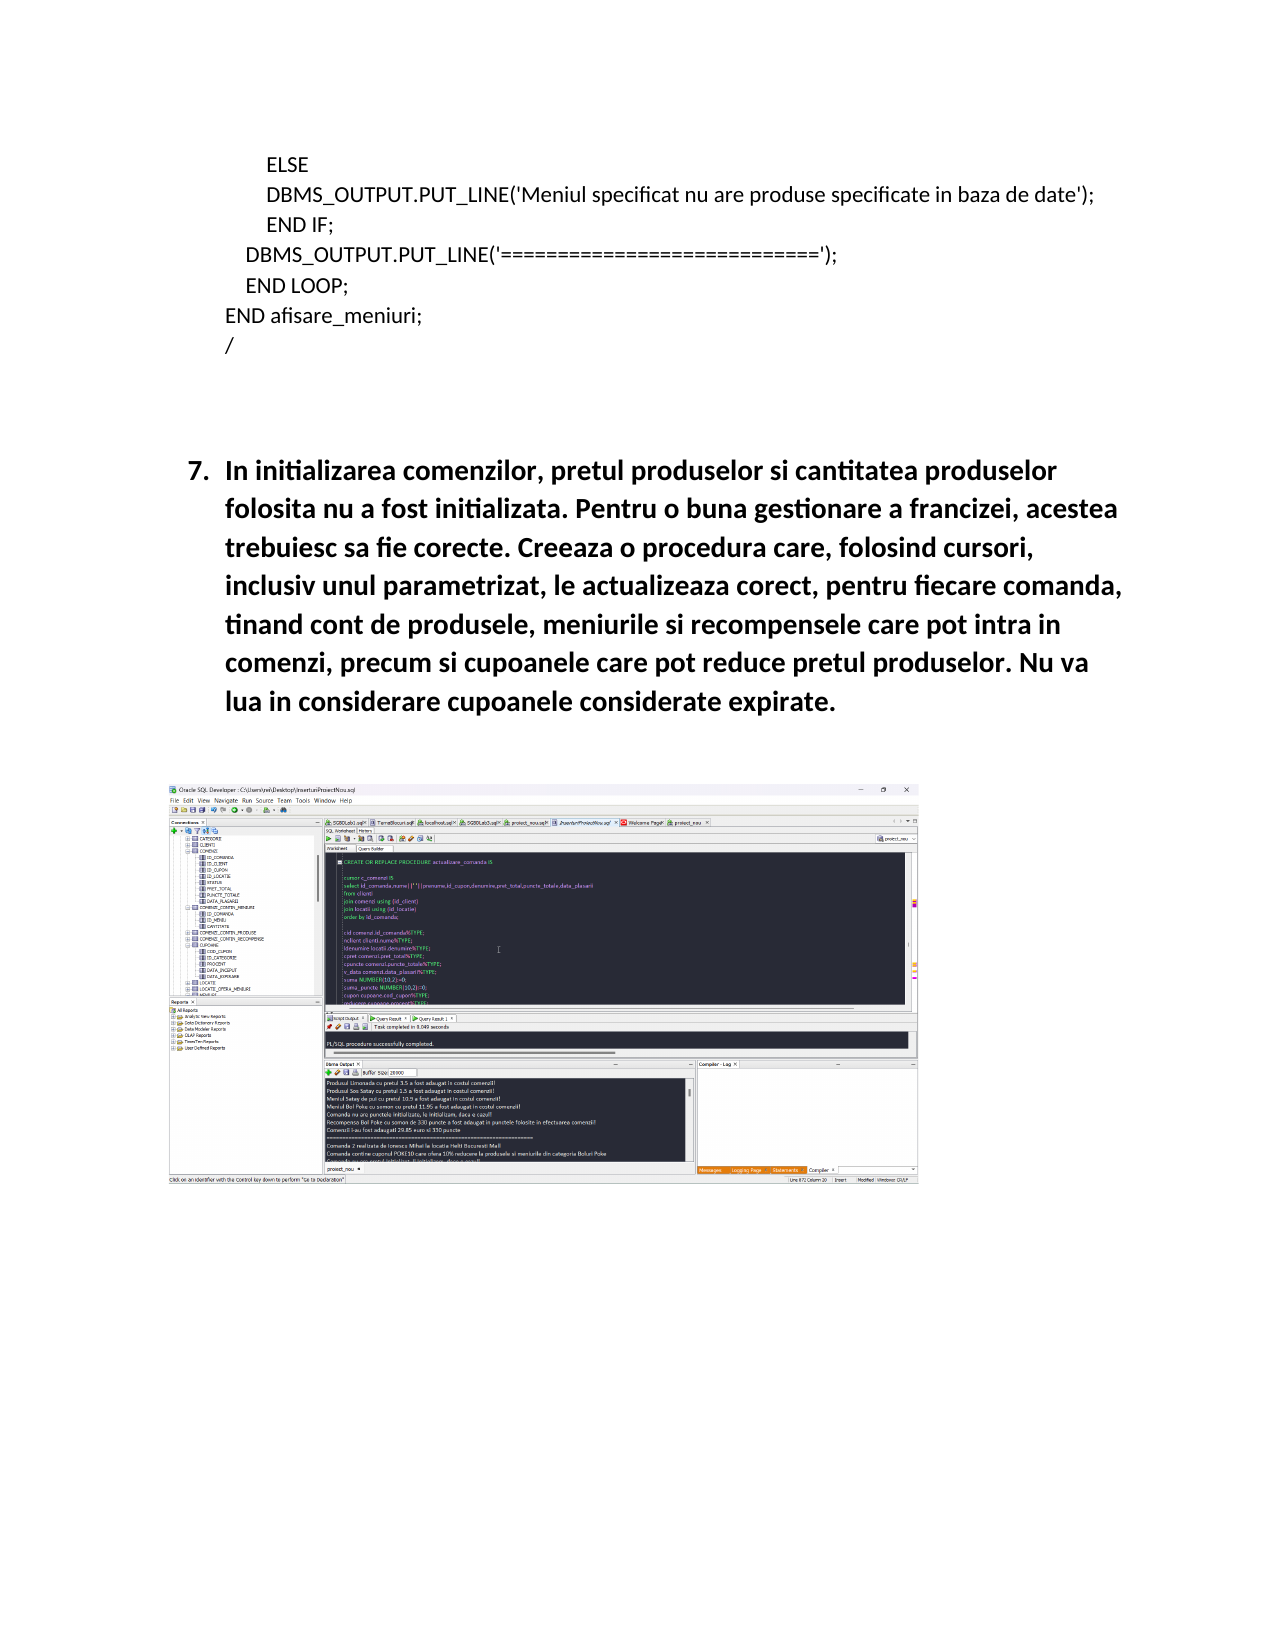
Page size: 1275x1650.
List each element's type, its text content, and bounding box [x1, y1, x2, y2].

list END LOOP; [225, 271, 1125, 299]
list DBMS_OUTPUT.PUT_LINE('Meniul specificat nu are produse specificate in baza de date'); [225, 180, 1125, 208]
list END afisare_meniuri; [225, 301, 1125, 329]
list ELSE [225, 150, 1125, 178]
list DBMS_OUTPUT.PUT_LINE('============================'); [225, 241, 1125, 269]
list / [225, 331, 1125, 359]
list END IF; [225, 210, 1125, 238]
list In initializarea comenzilor, pretul produselor si cantitatea produselor folosita nu a fost initializata. Pentru o buna gestionare a francizei, acestea trebuiesc sa fie corecte. Creeaza o procedura care, folosind cursori, inclusiv unul parametrizat, le actualizeaza corect, pentru fiecare comanda, tinand cont de produsele, meniurile si recompensele care pot intra in comenzi, precum si cupoanele care pot reduce pretul produselor. Nu va lua in considerare cupoanele considerate expirate. [187, 452, 1125, 718]
